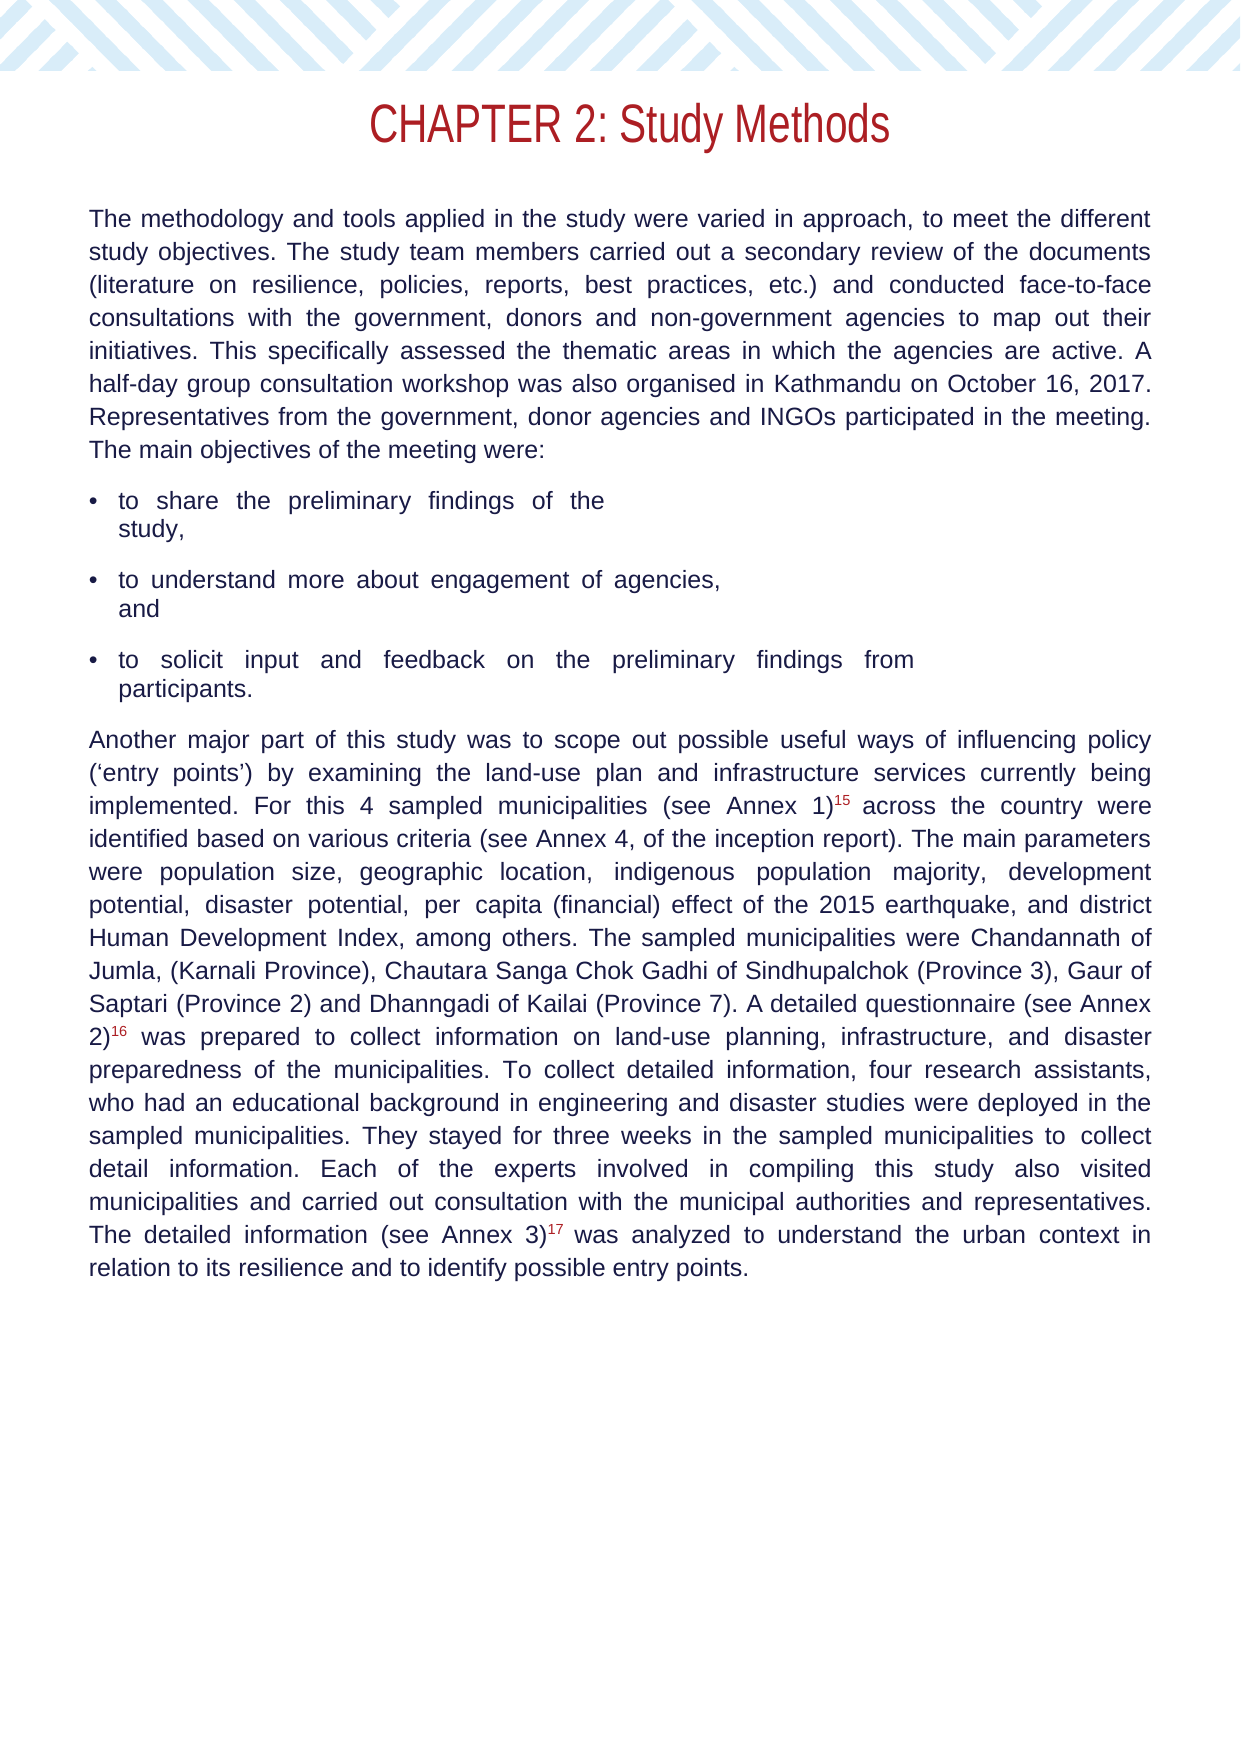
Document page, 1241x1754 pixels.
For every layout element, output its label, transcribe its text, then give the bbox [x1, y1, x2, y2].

list to understand more about engagement of agencies, and [88, 565, 721, 623]
subtitle CHAPTER 2: Study Methods [369, 92, 1112, 154]
text Another major part of this study was to scope out possible useful ways of influencing policy (‘entry points’) by examining the land-use plan and infrastructure services currently being implemented. For this 4 sampled municipalities (see Annex 1)15 across the country were identified based on various criteria (see Annex 4, of the inception report). The main parameters were population size, geographic location, indigenous population majority, development potential, disaster potential, per capita (financial) effect of the 2015 earthquake, and district Human Development Index, among others. The sampled municipalities were Chandannath of Jumla, (Karnali Province), Chautara Sanga Chok Gadhi of Sindhupalchok (Province 3), Gaur of Saptari (Province 2) and Dhanngadi of Kailai (Province 7). A detailed questionnaire (see Annex 2)16 was prepared to collect information on land-use planning, infrastructure, and disaster preparedness of the municipalities. To collect detailed information, four research assistants, who had an educational background in engineering and disaster studies were deployed in the sampled municipalities. They stayed for three weeks in the sampled municipalities to collect detail information. Each of the experts involved in compiling this study also visited municipalities and carried out consultation with the municipal authorities and representatives. The detailed information (see Annex 3)17 was analyzed to understand the urban context in relation to its resilience and to identify possible entry points. [88, 725, 1152, 1282]
picture [0, 0, 1241, 71]
list to share the preliminary findings of the study, [88, 486, 605, 543]
list to solicit input and feedback on the preliminary findings from participants. [88, 645, 914, 703]
text The methodology and tools applied in the study were varied in approach, to meet the different study objectives. The study team members carried out a secondary review of the documents (literature on resilience, policies, reports, best practices, etc.) and conducted face-to-face consultations with the government, donors and non-government agencies to map out their initiatives. This specifically assessed the thematic areas in which the agencies are active. A half-day group consultation workshop was also organised in Kathmandu on October 16, 2017. Representatives from the government, donor agencies and INGOs participated in the meeting. The main objectives of the meeting were: [88, 204, 1152, 463]
